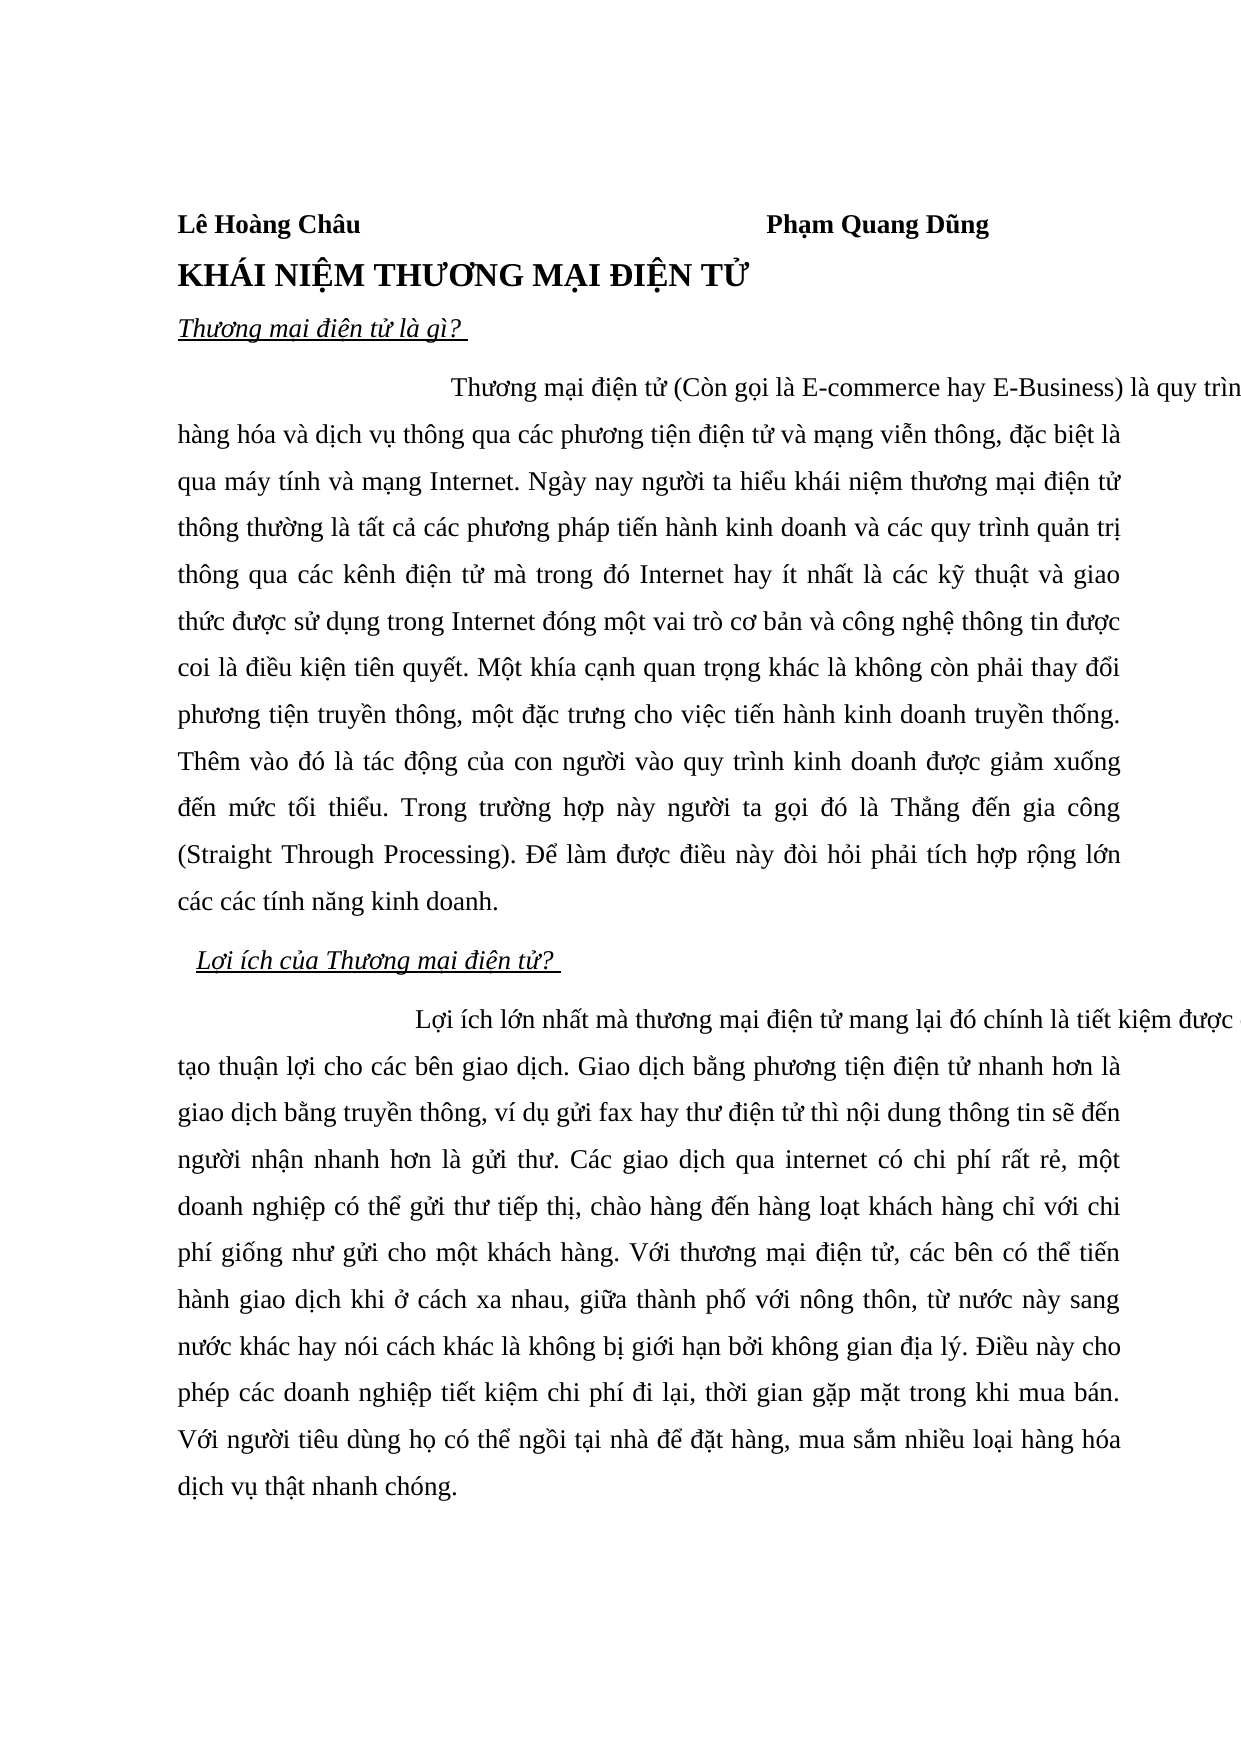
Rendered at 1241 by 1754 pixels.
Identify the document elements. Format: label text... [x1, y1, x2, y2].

subtitle KHÁI NIỆM THƯƠNG MẠI ĐIỆN TỬ [177, 255, 1122, 293]
text Thương mại điện tử là gì? [177, 312, 1122, 343]
text Lợi ích lớn nhất mà thương mại điện tử mang lại đó chính là tiết kiệm được chi phí lớn tạo thuận lợi cho các bên giao dịch. Giao dịch bằng phương tiện điện tử nhanh hơn là giao dịch bằng truyền thông, ví dụ gửi fax hay thư điện tử thì nội dung thông tin sẽ đến người nhận nhanh hơn là gửi thư. Các giao dịch qua internet có chi phí rất rẻ, một doanh nghiệp có thể gửi thư tiếp thị, chào hàng đến hàng loạt khách hàng chỉ với chi phí giống như gửi cho một khách hàng. Với thương mại điện tử, các bên có thể tiến hành giao dịch khi ở cách xa nhau, giữa thành phố với nông thôn, từ nước này sang nước khác hay nói cách khác là không bị giới hạn bởi không gian địa lý. Điều này cho phép các doanh nghiệp tiết kiệm chi phí đi lại, thời gian gặp mặt trong khi mua bán. Với người tiêu dùng họ có thể ngồi tại nhà để đặt hàng, mua sắm nhiều loại hàng hóa dịch vụ thật nhanh chóng. [177, 1003, 1122, 1501]
text Lê Hoàng Châu Phạm Quang Dũng [177, 208, 1122, 239]
text Lợi ích của Thương mại điện tử? [196, 944, 1122, 975]
text Thương mại điện tử (Còn gọi là E-commerce hay E-Business) là quy trình mua bán hàng hóa và dịch vụ thông qua các phương tiện điện tử và mạng viễn thông, đặc biệt là qua máy tính và mạng Internet. Ngày nay người ta hiểu khái niệm thương mại điện tử thông thường là tất cả các phương pháp tiến hành kinh doanh và các quy trình quản trị thông qua các kênh điện tử mà trong đó Internet hay ít nhất là các kỹ thuật và giao thức được sử dụng trong Internet đóng một vai trò cơ bản và công nghệ thông tin được coi là điều kiện tiên quyết. Một khía cạnh quan trọng khác là không còn phải thay đổi phương tiện truyền thông, một đặc trưng cho việc tiến hành kinh doanh truyền thống. Thêm vào đó là tác động của con người vào quy trình kinh doanh được giảm xuống đến mức tối thiểu. Trong trường hợp này người ta gọi đó là Thẳng đến gia công (Straight Through Processing). Để làm được điều này đòi hỏi phải tích hợp rộng lớn các các tính năng kinh doanh. [177, 371, 1122, 916]
